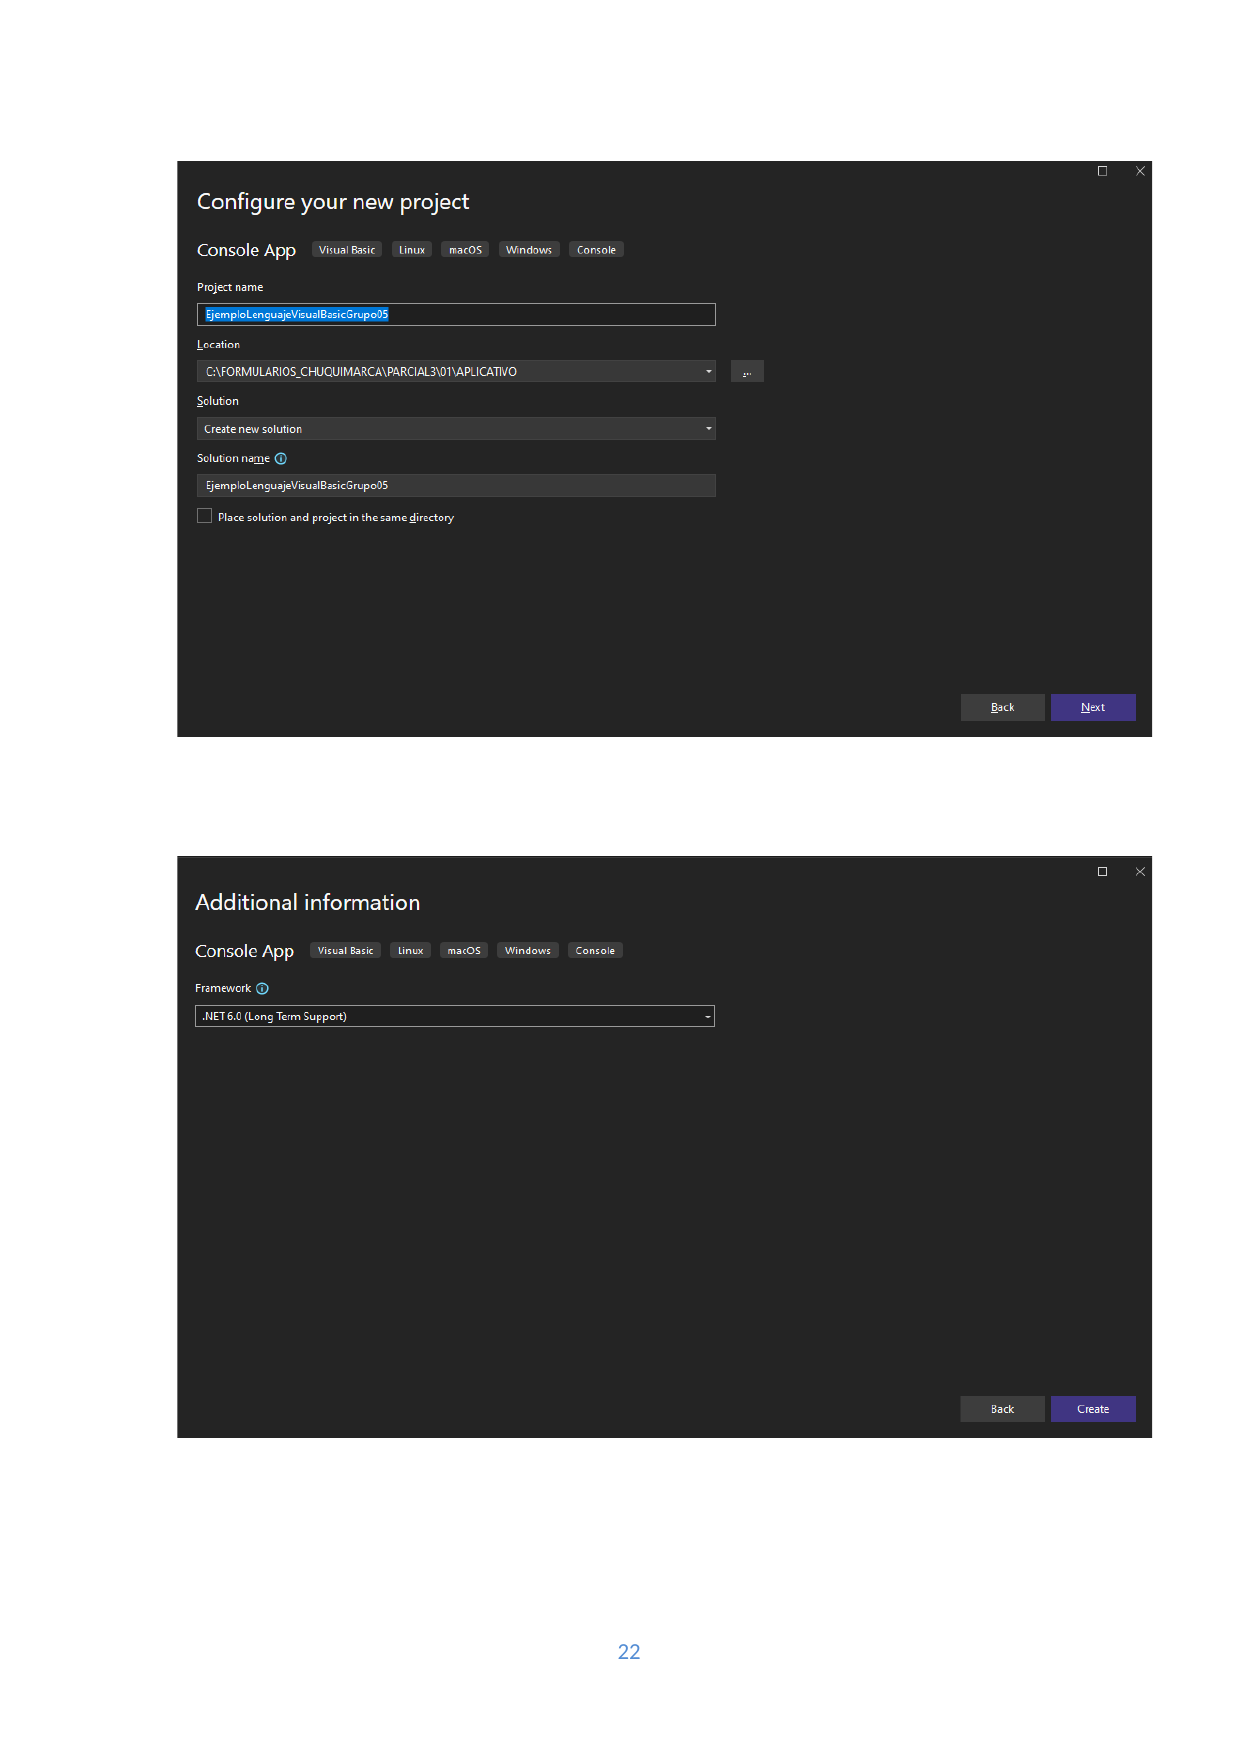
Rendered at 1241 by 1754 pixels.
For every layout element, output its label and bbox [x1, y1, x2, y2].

picture [177, 856, 1153, 1438]
picture [177, 161, 1153, 737]
